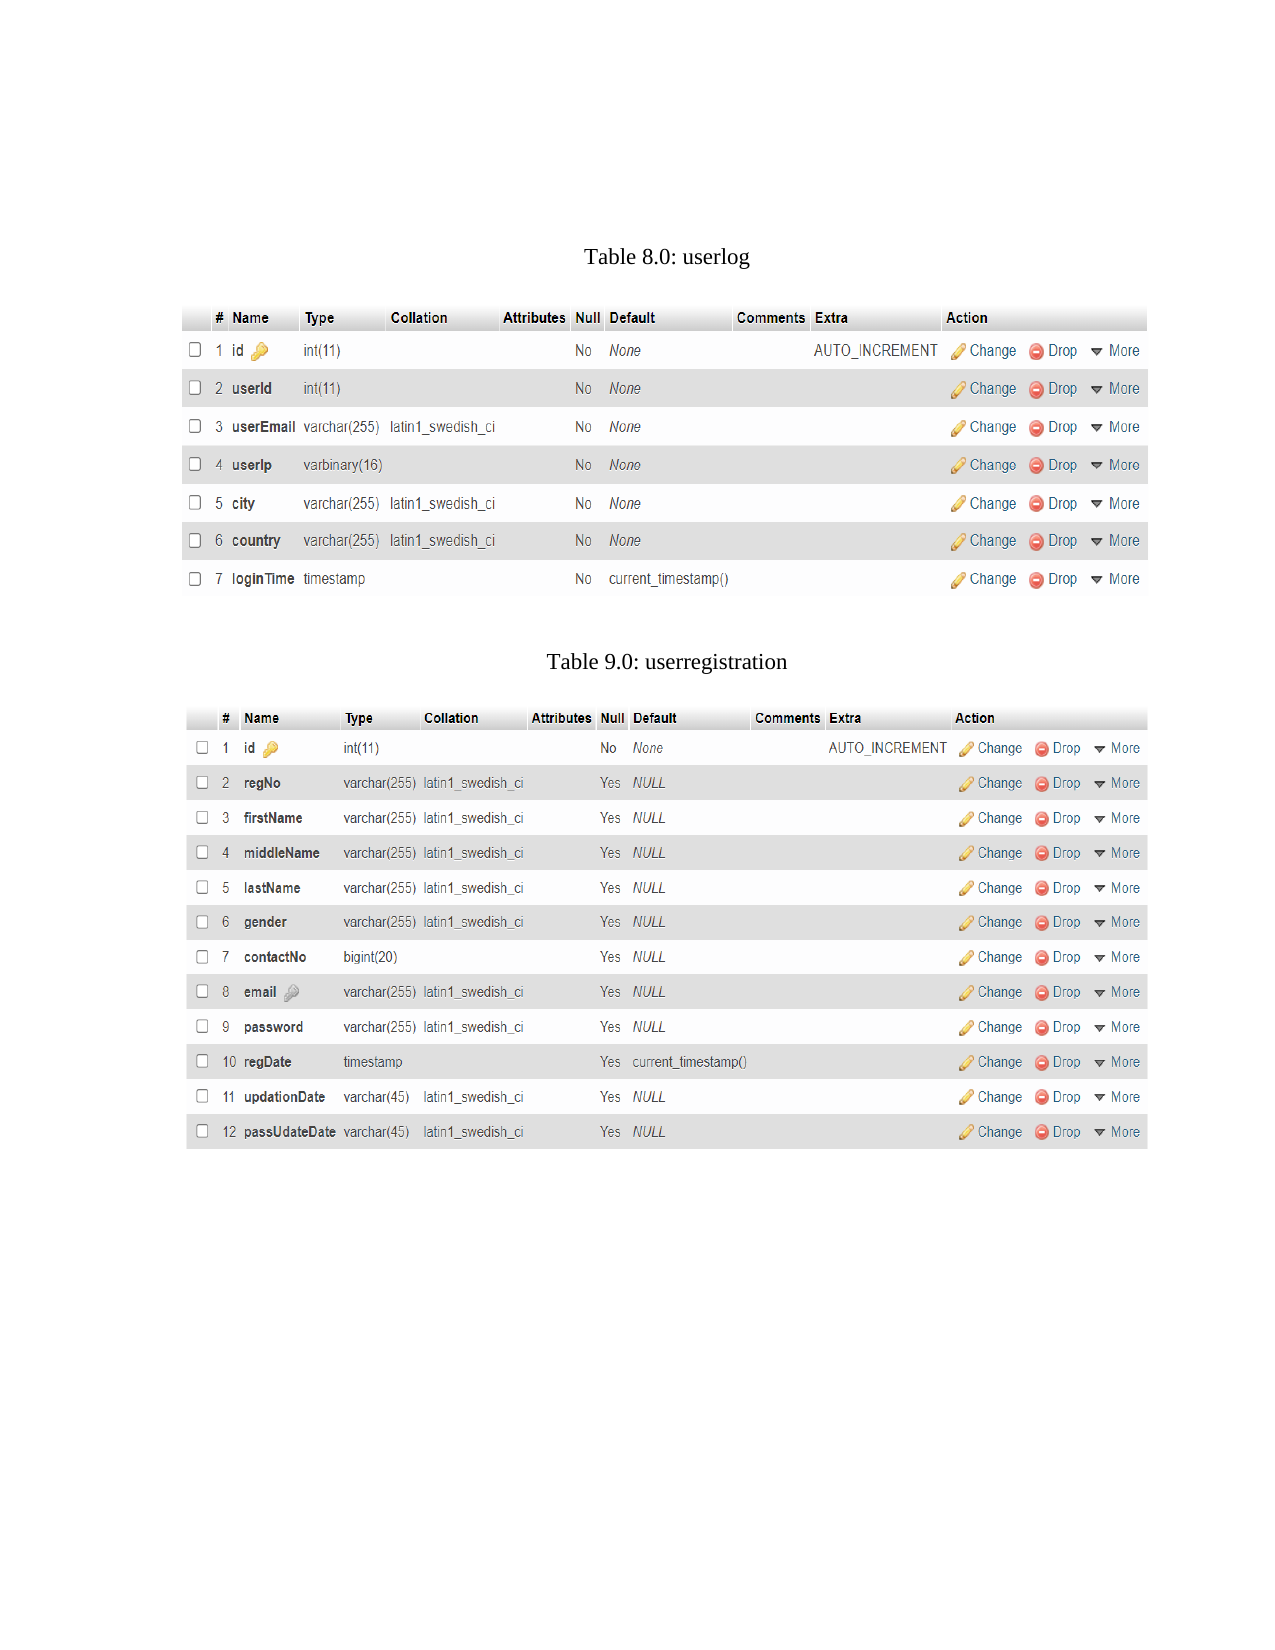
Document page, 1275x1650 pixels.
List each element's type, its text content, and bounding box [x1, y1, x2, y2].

text Table 8.0: userlog [148, 243, 1186, 269]
text Table 9.0: userregistration [148, 648, 1186, 675]
picture [182, 295, 1153, 596]
picture [183, 701, 1151, 1151]
